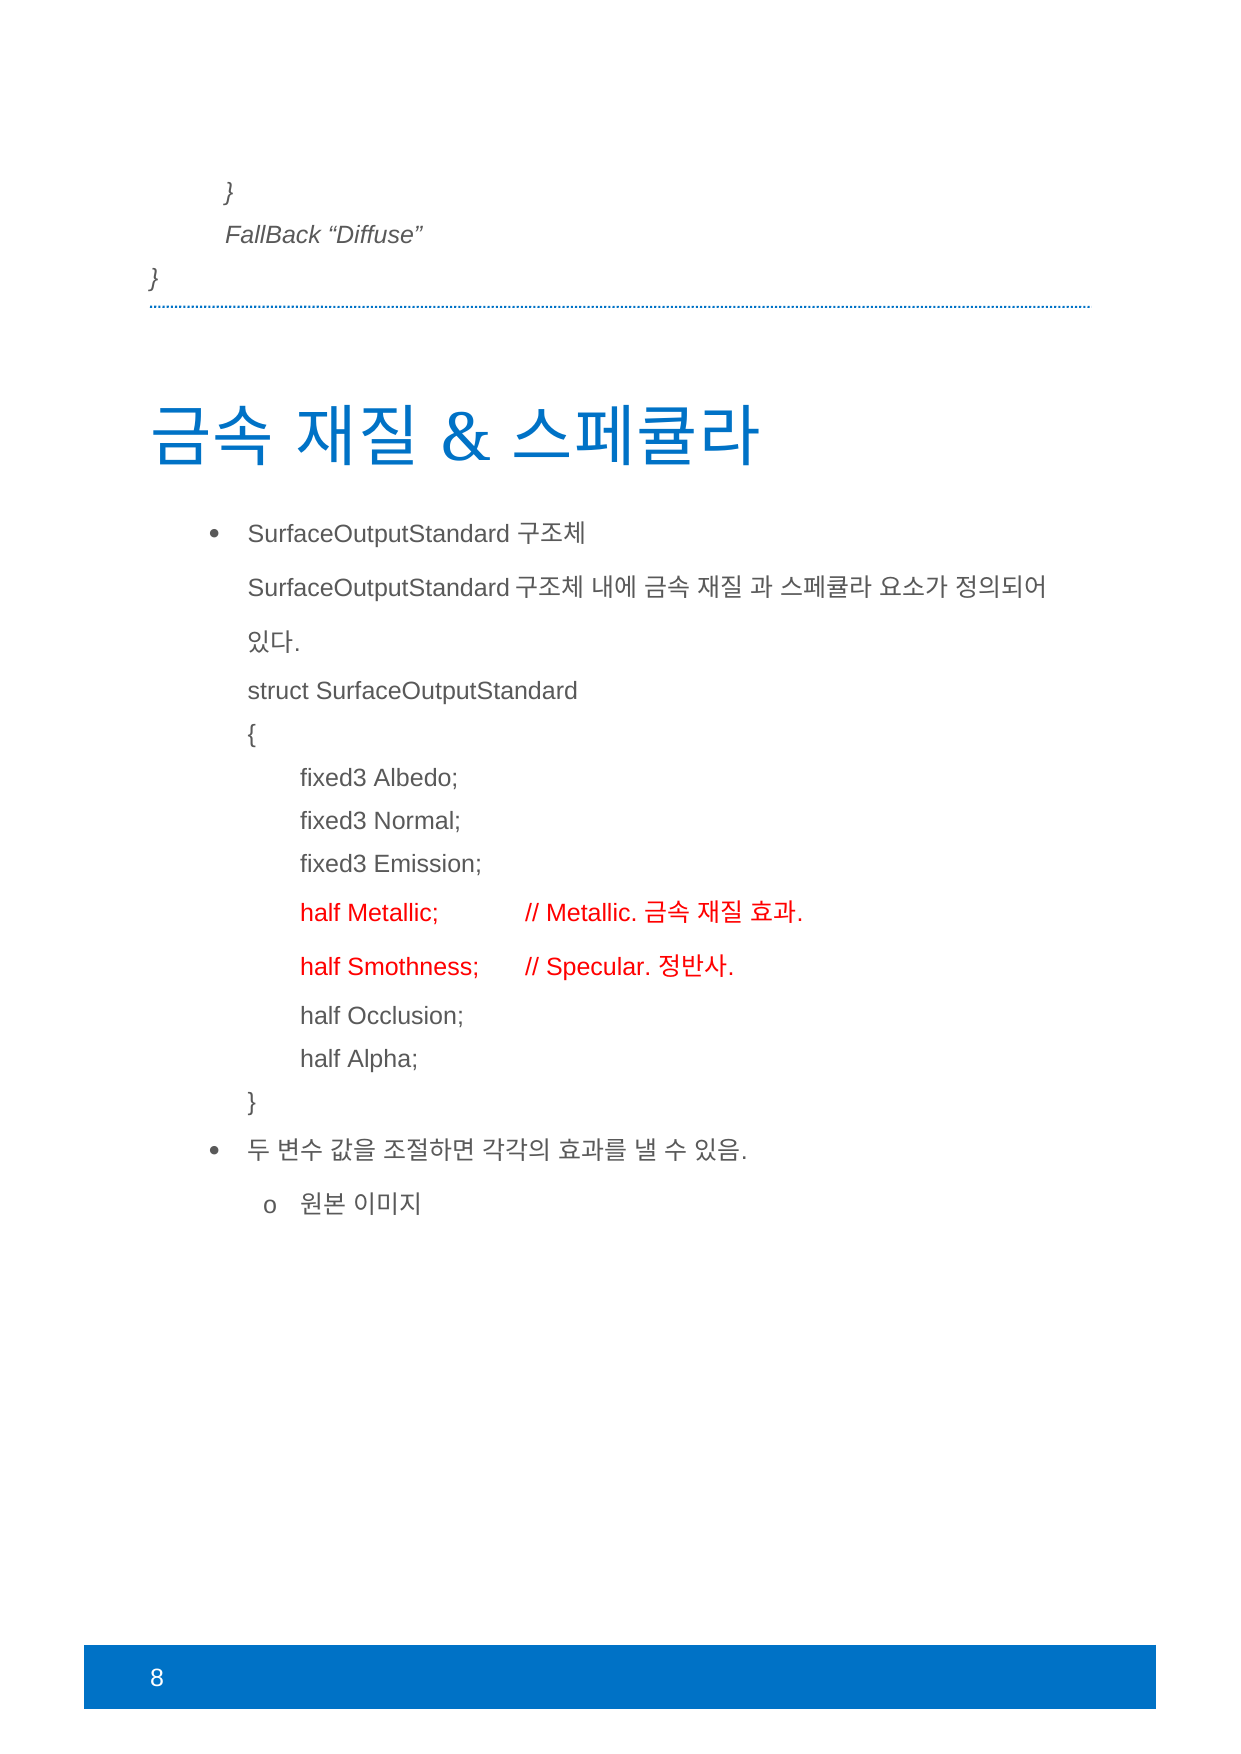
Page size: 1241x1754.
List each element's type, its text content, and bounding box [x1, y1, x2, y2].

list SurfaceOutputStandard 구조체 [210, 513, 1090, 549]
list SurfaceOutputStandard구조체 내에 금속 재질 과 스페큘라 요소가 정의되어 있다. [247, 568, 1090, 658]
list } [150, 263, 1090, 292]
list 두 변수 값을 조절하면 각각의 효과를 낼 수 있음. [210, 1130, 1090, 1166]
list fixed3 Albedo; [247, 763, 1090, 791]
list half Smothness; // Specular. 정반사. [247, 946, 1090, 983]
list { [247, 719, 1090, 748]
list fixed3 Emission; [247, 849, 1090, 878]
list FallBack “Diffuse” [150, 220, 1090, 249]
list half Occlusion; [247, 1001, 1090, 1029]
list } [150, 177, 1090, 206]
list half Alpha; [247, 1044, 1090, 1073]
subtitle 금속 재질 & 스페큘라 [150, 383, 1090, 480]
list } [247, 1087, 1090, 1116]
list fixed3 Normal; [247, 806, 1090, 834]
list half Metallic; // Metallic. 금속 재질 효과. [247, 892, 1090, 928]
list 원본 이미지 [262, 1184, 1090, 1221]
list struct SurfaceOutputStandard [247, 676, 1090, 705]
